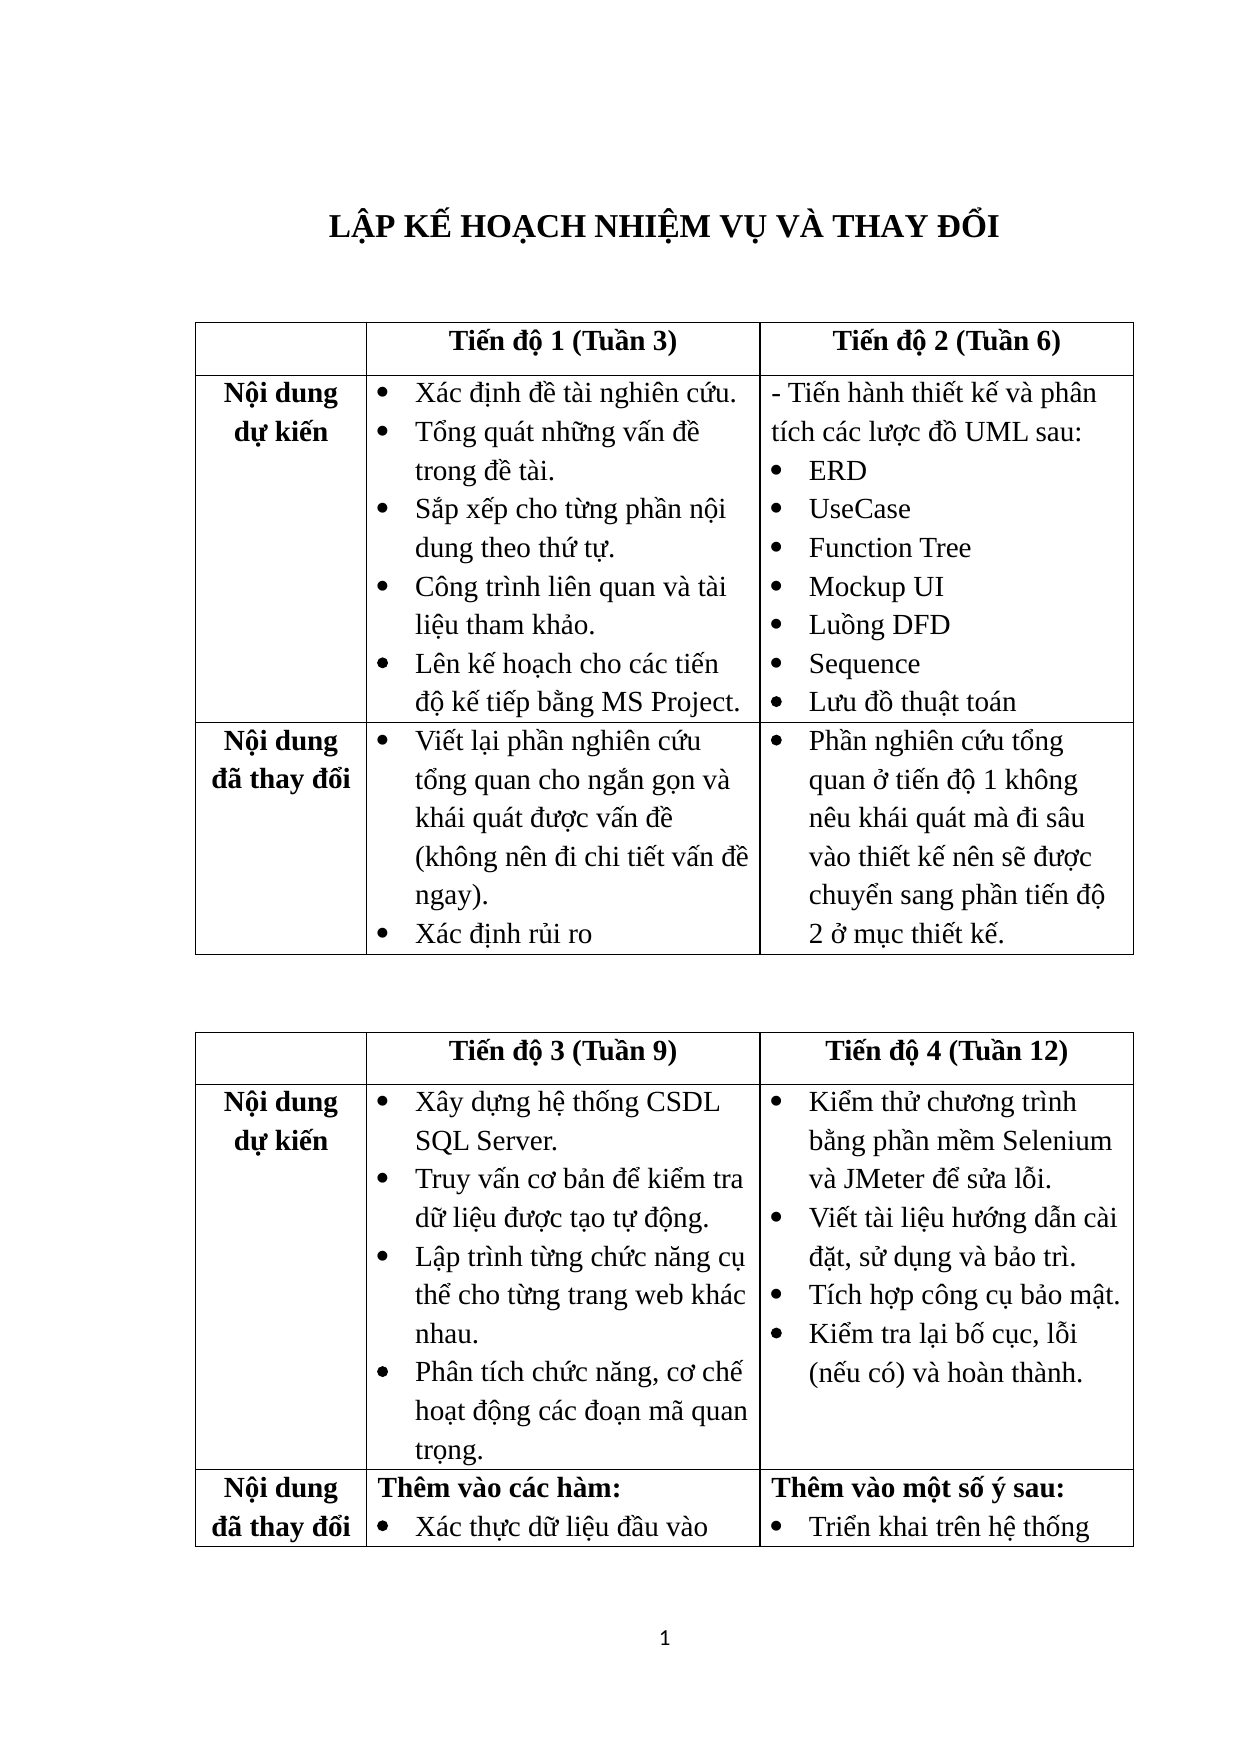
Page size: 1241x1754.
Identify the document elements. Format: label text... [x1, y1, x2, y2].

table_header [196, 1033, 366, 1083]
table_header Tiến độ 1 (Tuần 3) [367, 323, 759, 374]
table_cell Phần nghiên cứu tổng quan ở tiến độ 1 không nêu khái quát mà đi sâu vào thiết kế nên sẽ được chuyển sang phần tiến độ 2 ở mục thiết kế. [761, 723, 1133, 953]
table_cell Xây dựng hệ thống CSDL SQL Server. Truy vấn cơ bản để kiểm tra dữ liệu được tạo tự động. Lập trình từng chức năng cụ thể cho từng trang web khác nhau. Phân tích chức năng, cơ chế hoạt động các đoạn mã quan trọng. [367, 1085, 759, 1469]
table_header [196, 323, 366, 374]
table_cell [761, 1470, 1133, 1546]
table_cell - Tiến hành thiết kế và phân tích các lược đồ UML sau: ERD UseCase Function Tree Mockup UI Luồng DFD Sequence Lưu đồ thuật toán [761, 376, 1133, 722]
table_header Tiến độ 2 (Tuần 6) [761, 323, 1133, 374]
table_cell Viết lại phần nghiên cứu tổng quan cho ngắn gọn và khái quát được vấn đề (không nên đi chi tiết vấn đề ngay). Xác định rủi ro [367, 723, 759, 953]
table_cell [196, 1470, 366, 1546]
table_cell Nội dung đã thay đổi [196, 723, 366, 953]
table_cell Nội dung dự kiến [196, 1085, 366, 1469]
table_cell Xác định đề tài nghiên cứu. Tổng quát những vấn đề trong đề tài. Sắp xếp cho từng phần nội dung theo thứ tự. Công trình liên quan và tài liệu tham khảo. Lên kế hoạch cho các tiến độ kế tiếp bằng MS Project. [367, 376, 759, 722]
table_cell Nội dung dự kiến [196, 376, 366, 722]
table_header Tiến độ 4 (Tuần 12) [761, 1033, 1133, 1083]
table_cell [367, 1470, 759, 1546]
table_cell Kiểm thử chương trình bằng phần mềm Selenium và JMeter để sửa lỗi. Viết tài liệu hướng dẫn cài đặt, sử dụng và bảo trì. Tích hợp công cụ bảo mật. Kiểm tra lại bố cục, lỗi (nếu có) và hoàn thành. [761, 1085, 1133, 1469]
table_header Tiến độ 3 (Tuần 9) [367, 1033, 759, 1083]
text LẬP KẾ HOẠCH NHIỆM VỤ VÀ THAY ĐỔI [207, 207, 1122, 245]
